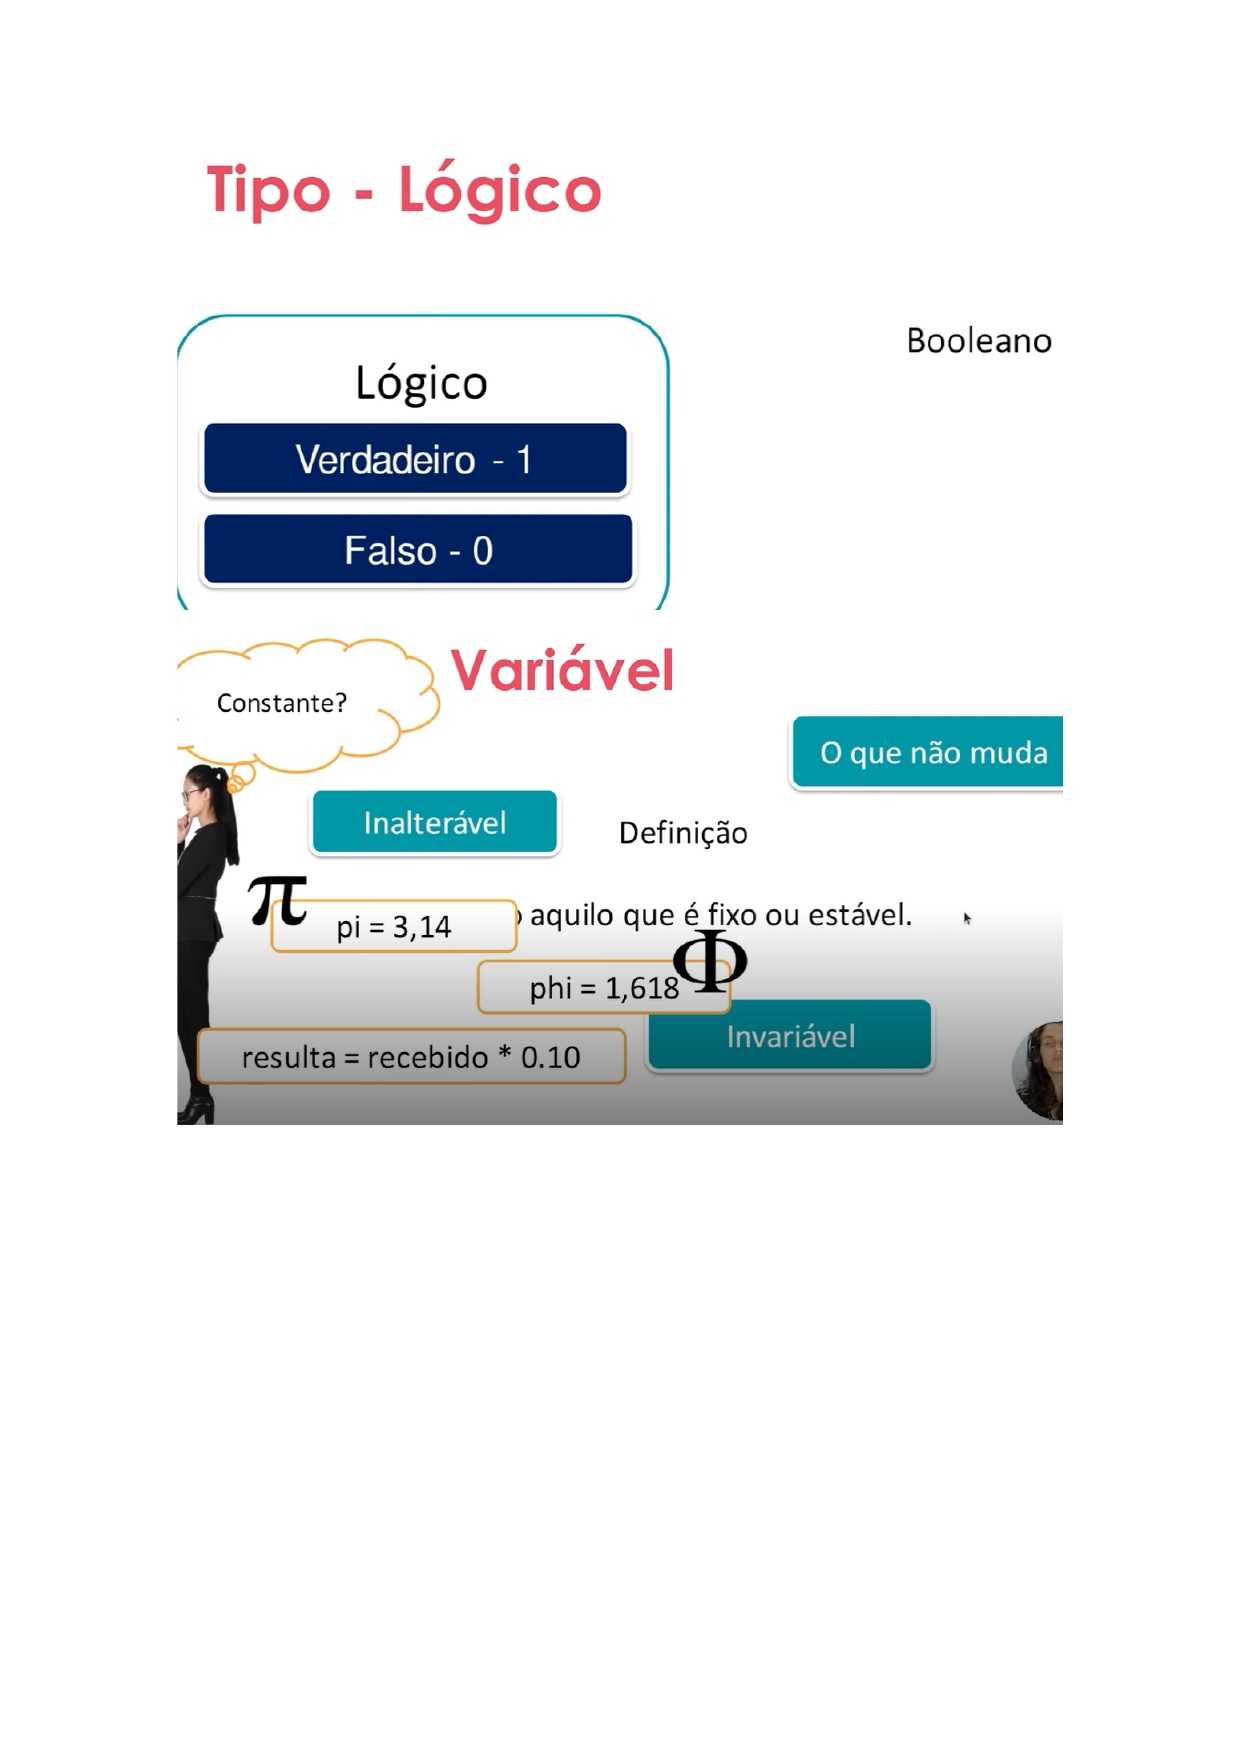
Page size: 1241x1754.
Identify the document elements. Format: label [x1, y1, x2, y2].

picture [177, 147, 1063, 610]
picture [177, 628, 1063, 1125]
